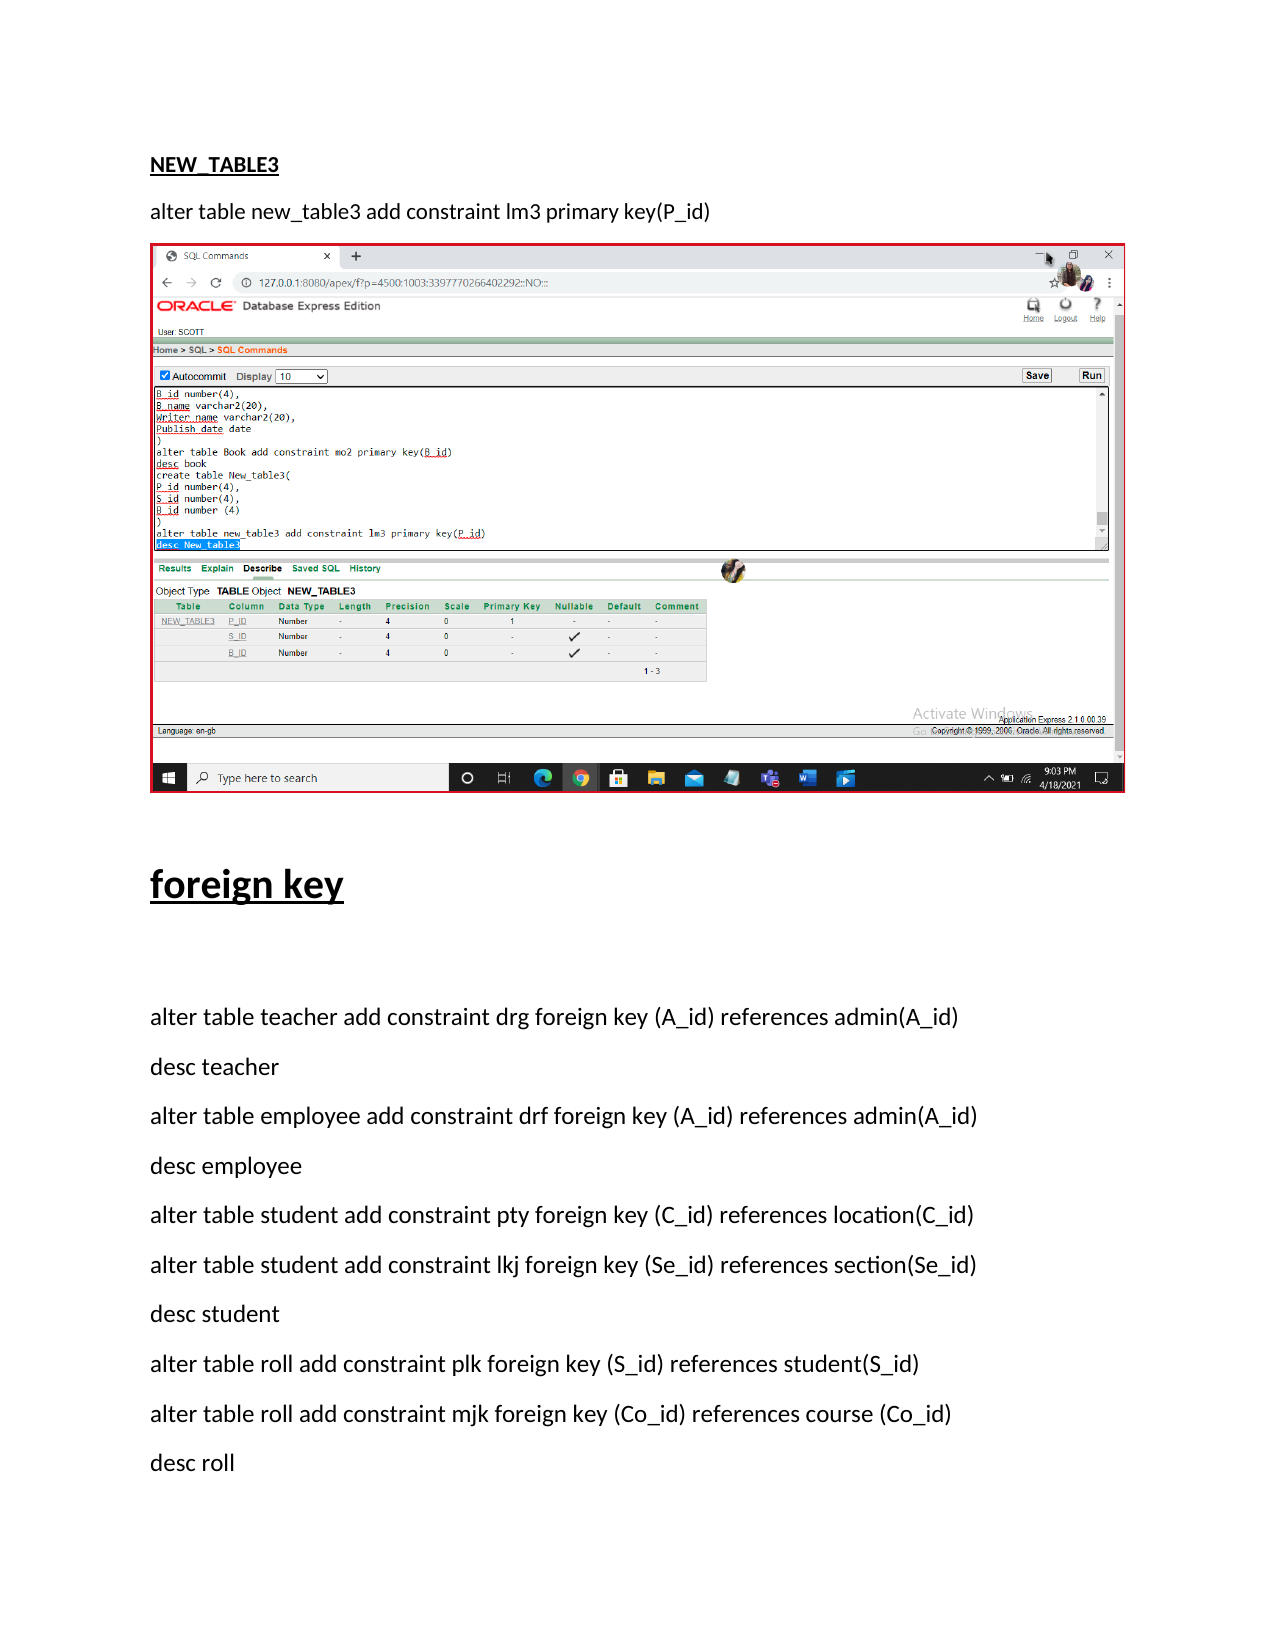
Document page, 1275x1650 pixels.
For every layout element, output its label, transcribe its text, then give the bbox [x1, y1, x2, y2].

text desc teacher [150, 1051, 1125, 1081]
text alter table roll add constraint mjk foreign key (Co_id) references course (Co_id) [150, 1398, 1125, 1428]
text alter table student add constraint lkj foreign key (Se_id) references section(Se_id) [150, 1249, 1125, 1279]
text NEW_TABLE3 [150, 150, 1125, 178]
text desc student [150, 1298, 1125, 1329]
text alter table employee add constraint drf foreign key (A_id) references admin(A_id) [150, 1100, 1125, 1131]
text alter table roll add constraint plk foreign key (S_id) references student(S_id) [150, 1348, 1125, 1379]
text desc roll [150, 1447, 1125, 1478]
text foreign key [150, 858, 1125, 909]
text alter table teacher add constraint drg foreign key (A_id) references admin(A_id) [150, 1001, 1125, 1032]
text alter table student add constraint pty foreign key (C_id) references location(C_id) [150, 1199, 1125, 1230]
text desc employee [150, 1150, 1125, 1180]
text alter table new_table3 add constraint lm3 primary key(P_id) [150, 197, 1125, 225]
picture [150, 243, 1125, 793]
